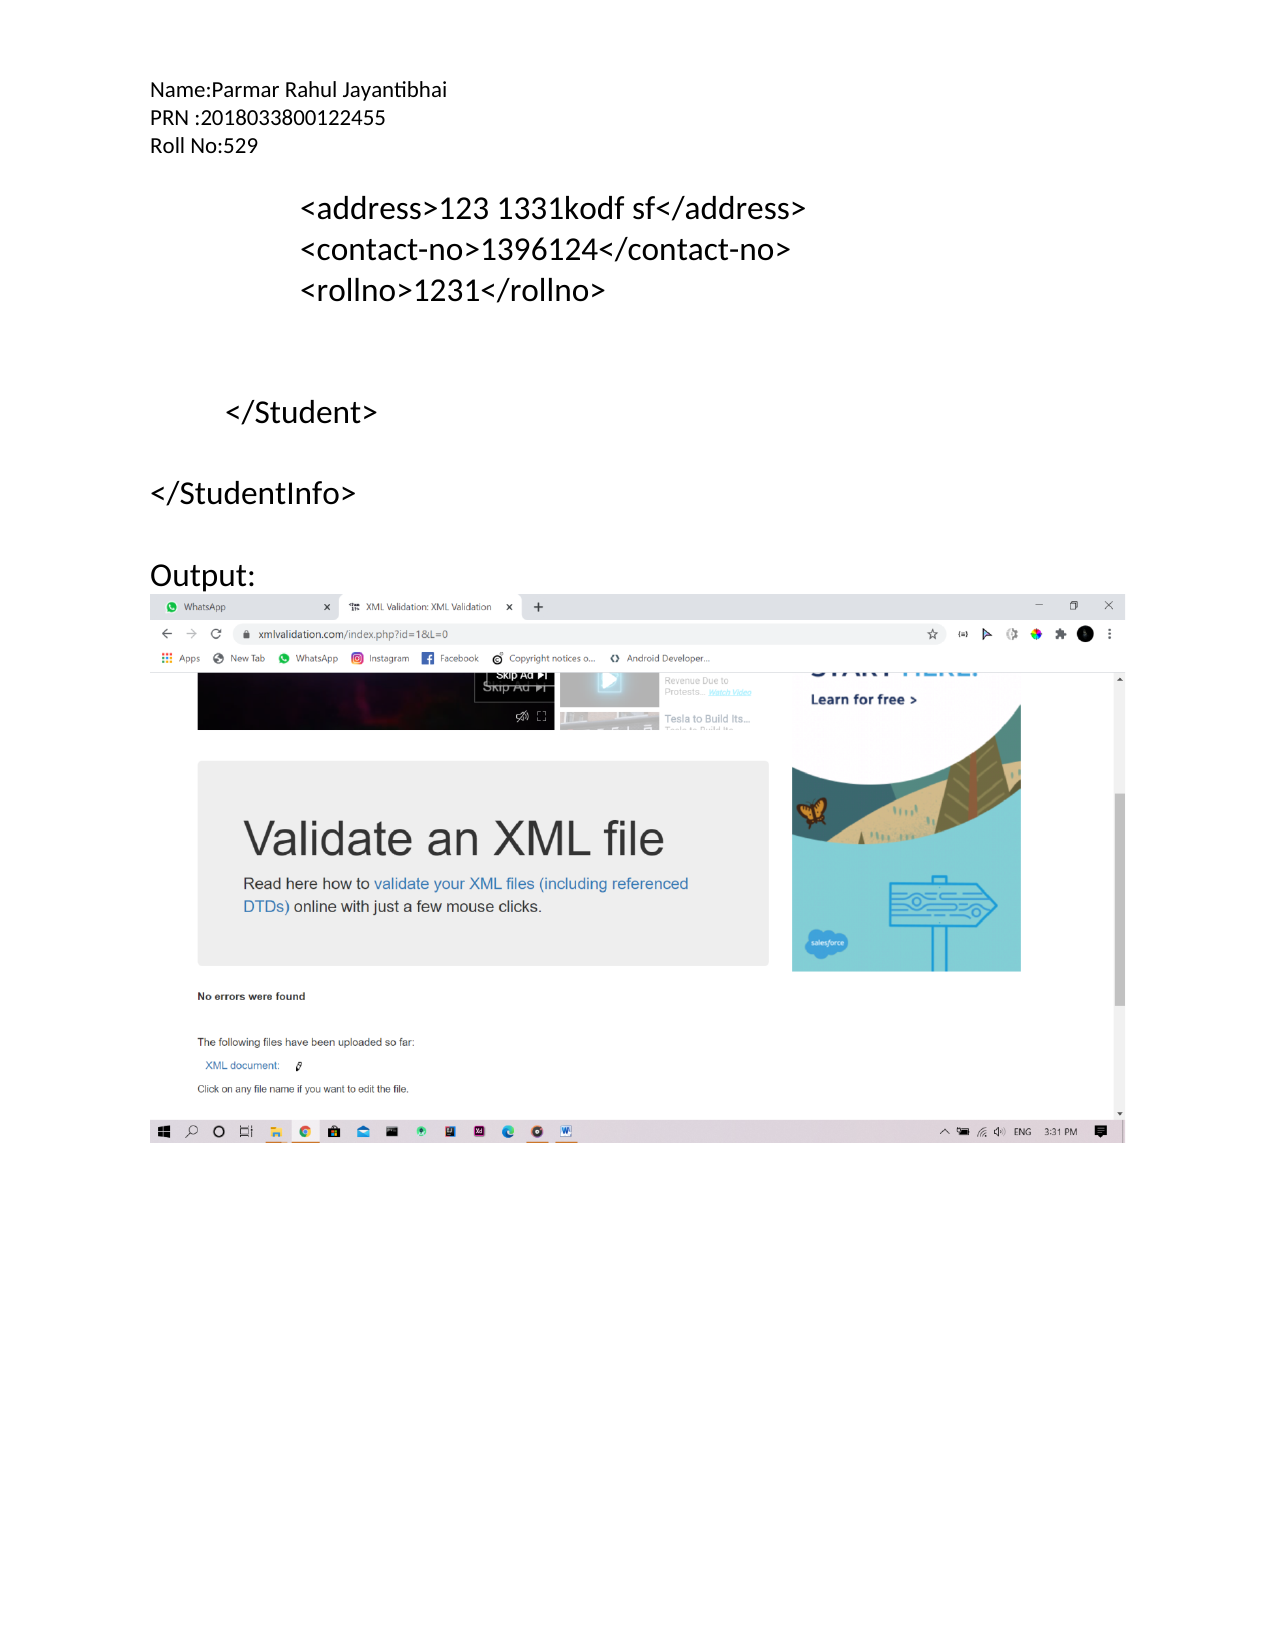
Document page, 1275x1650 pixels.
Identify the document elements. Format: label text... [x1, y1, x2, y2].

picture [150, 594, 1125, 1143]
text </StudentInfo> [150, 472, 1125, 513]
text <contact-no>1396124</contact-no> [150, 228, 1125, 268]
text Output: [150, 554, 1125, 594]
text </Student> [150, 391, 1125, 431]
text <address>123 1331kodf sf</address> [150, 187, 1125, 228]
text <rollno>1231</rollno> [150, 268, 1125, 309]
